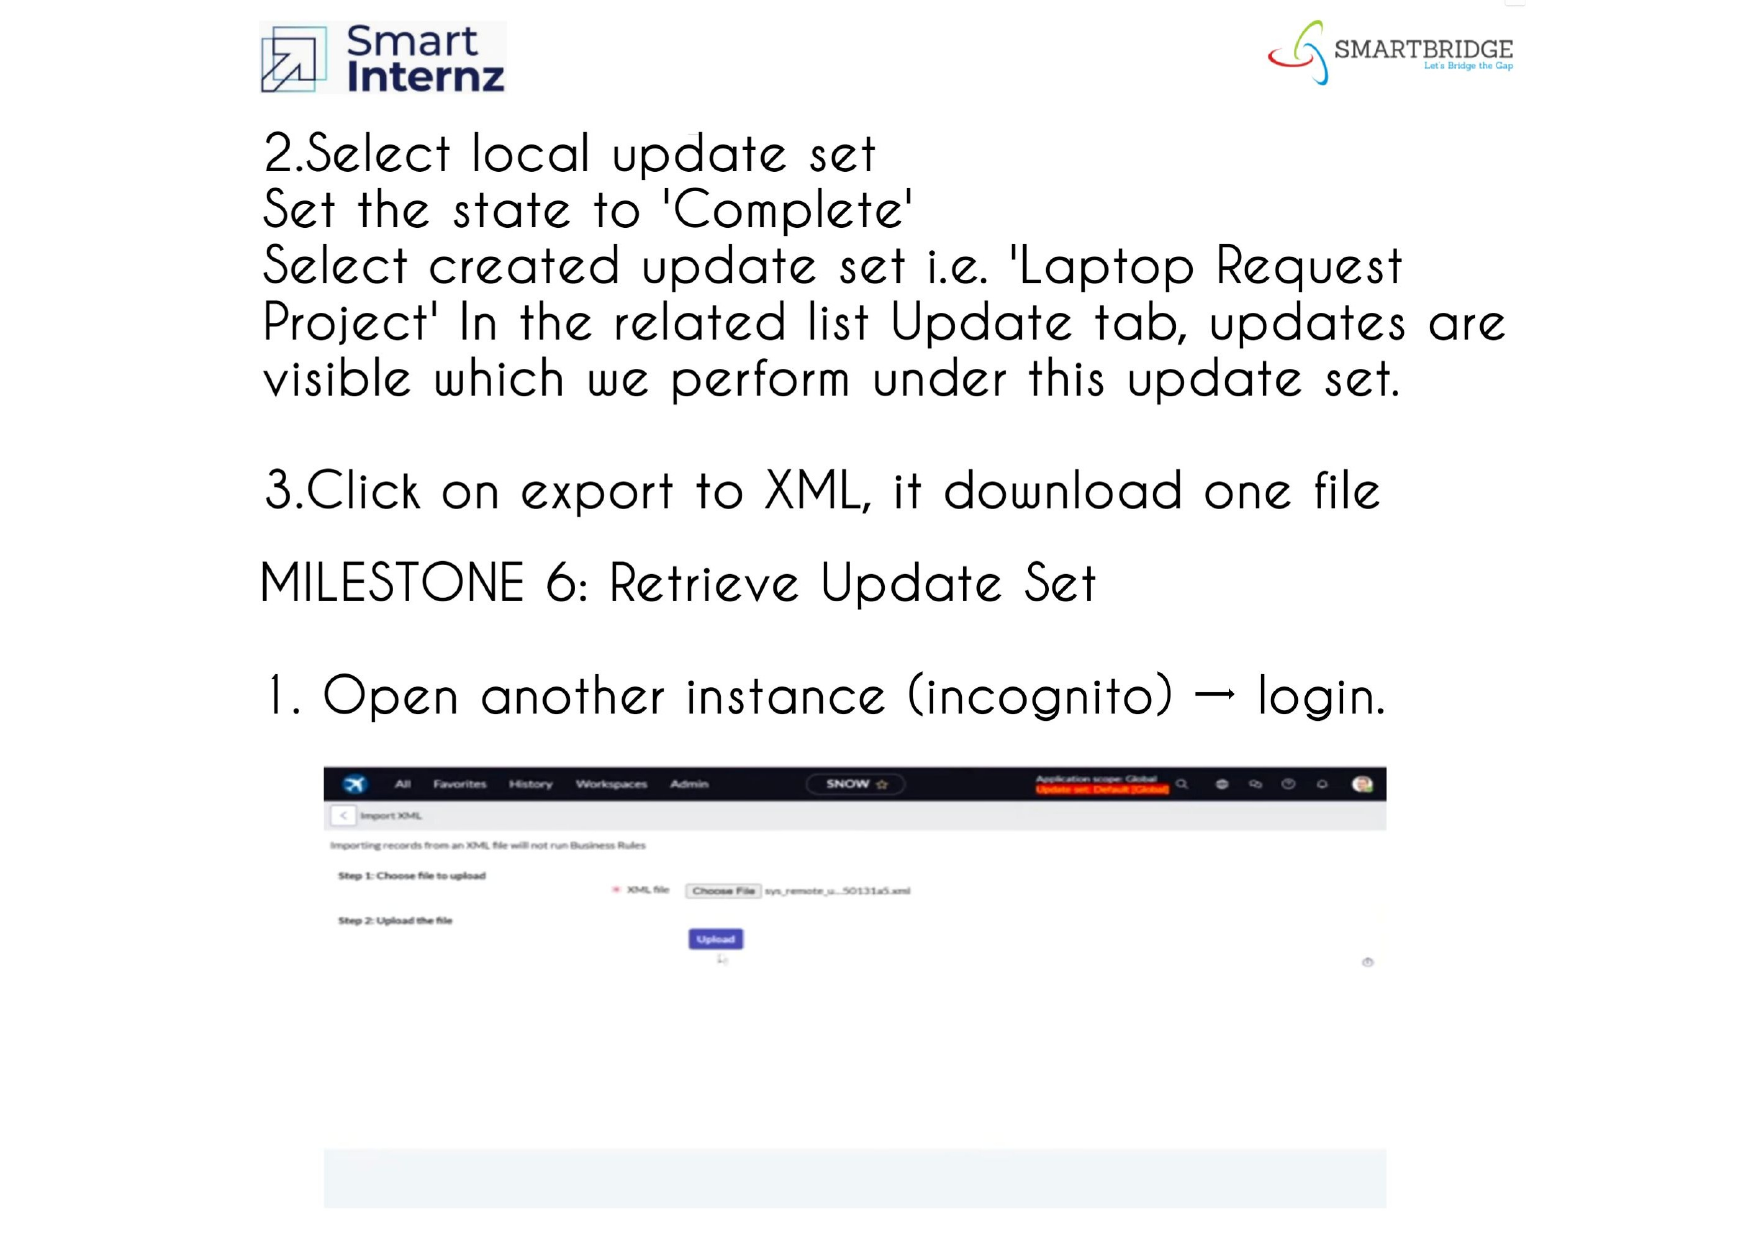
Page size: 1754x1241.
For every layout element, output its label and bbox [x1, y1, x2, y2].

picture [258, 0, 1529, 1211]
